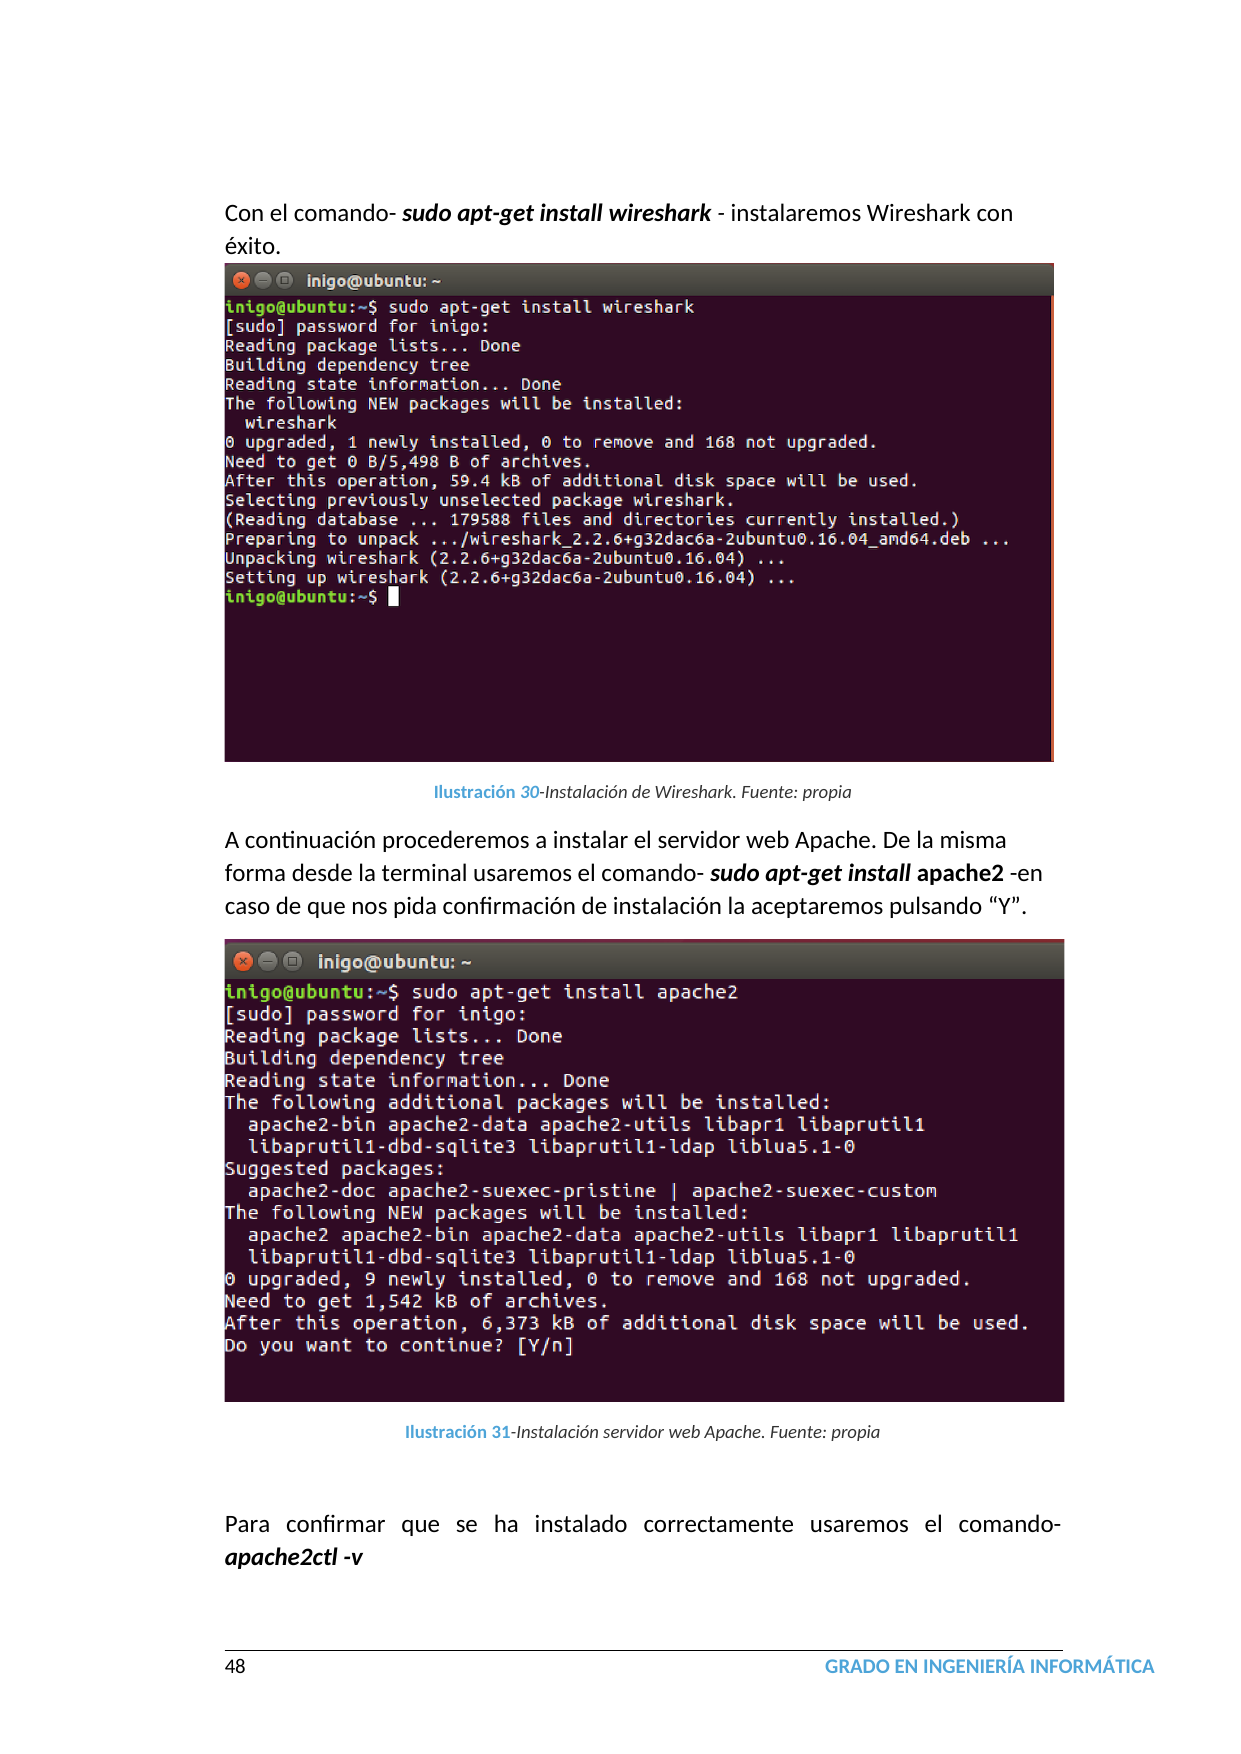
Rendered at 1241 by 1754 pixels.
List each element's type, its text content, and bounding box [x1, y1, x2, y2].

picture [224, 939, 1065, 1402]
text A continuación procederemos a instalar el servidor web Apache. De la misma forma desde la terminal usaremos el comando- sudo apt-get install apache2 -en caso de que nos pida confirmación de instalación la aceptaremos pulsando “Y”. [224, 824, 1063, 921]
picture [224, 263, 1054, 762]
text Ilustración 30-Instalación de Wireshark. Fuente: propia [224, 780, 1063, 803]
text Ilustración 31-Instalación servidor web Apache. Fuente: propia [224, 1421, 1063, 1444]
text Para confirmar que se ha instalado correctamente usaremos el comando- apache2ctl -v [224, 1508, 1063, 1572]
